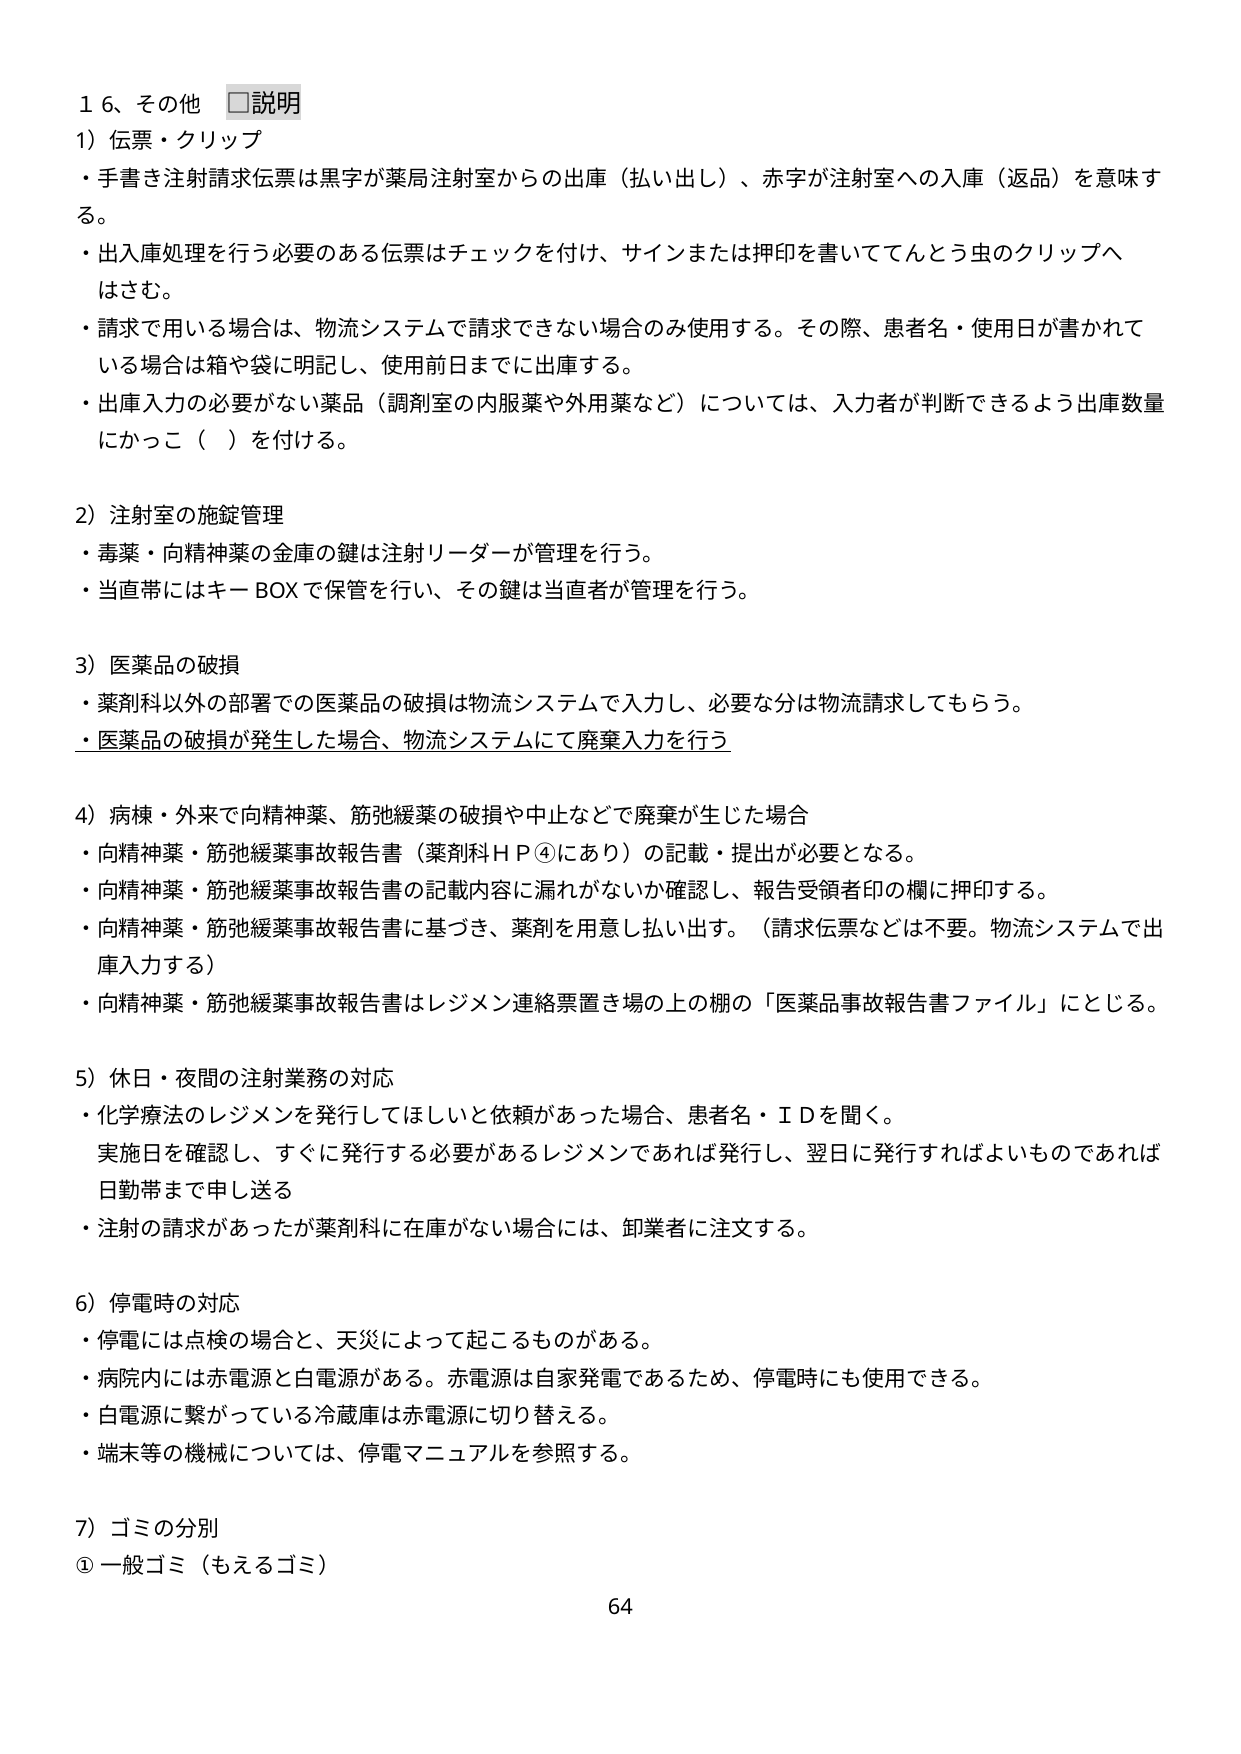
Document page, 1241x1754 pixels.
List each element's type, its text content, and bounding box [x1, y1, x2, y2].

subtitle 4）病棟・外来で向精神薬、筋弛緩薬の破損や中止などで廃棄が生じた場合 [75, 796, 1165, 833]
text ・停電には点検の場合と、天災によって起こるものがある。 [75, 1321, 1165, 1358]
subtitle 2）注射室の施錠管理 [75, 496, 1165, 533]
text ① 一般ゴミ（もえるゴミ） [75, 1546, 1165, 1583]
subtitle 5）休日・夜間の注射業務の対応 [75, 1058, 1165, 1096]
text はさむ。 [97, 271, 1165, 308]
text ・向精神薬・筋弛緩薬事故報告書はレジメン連絡票置き場の上の棚の「医薬品事故報告書ファイル」にとじる。 [75, 983, 1165, 1021]
text ・病院内には赤電源と白電源がある。赤電源は自家発電であるため、停電時にも使用できる。 [75, 1358, 1165, 1396]
text いる場合は箱や袋に明記し、使用前日までに出庫する。 [75, 346, 1165, 383]
text ・端末等の機械については、停電マニュアルを参照する。 [75, 1433, 1165, 1471]
subtitle 7）ゴミの分別 [75, 1508, 1165, 1546]
subtitle 6）停電時の対応 [75, 1283, 1165, 1321]
text ・注射の請求があったが薬剤科に在庫がない場合には、卸業者に注文する。 [75, 1208, 1165, 1246]
text ・出入庫処理を行う必要のある伝票はチェックを付け、サインまたは押印を書いててんとう虫のクリップへ [75, 233, 1165, 271]
text ・向精神薬・筋弛緩薬事故報告書の記載内容に漏れがないか確認し、報告受領者印の欄に押印する。 [75, 871, 1165, 908]
text ・化学療法のレジメンを発行してほしいと依頼があった場合、患者名・ＩＤを聞く。 [75, 1096, 1165, 1133]
text ・白電源に繋がっている冷蔵庫は赤電源に切り替える。 [75, 1396, 1165, 1433]
text ・請求で用いる場合は、物流システムで請求できない場合のみ使用する。その際、患者名・使用日が書かれて [75, 308, 1165, 346]
text 実施日を確認し、すぐに発行する必要があるレジメンであれば発行し、翌日に発行すればよいものであれば日勤帯まで申し送る [97, 1133, 1165, 1208]
text ・手書き注射請求伝票は黒字が薬局注射室からの出庫（払い出し）、赤字が注射室への入庫（返品）を意味する。 [75, 158, 1165, 233]
text ・向精神薬・筋弛緩薬事故報告書に基づき、薬剤を用意し払い出す。（請求伝票などは不要。物流システムで出庫入力する） [75, 908, 1165, 983]
subtitle １6、その他 □説明 [75, 83, 1165, 121]
text ・医薬品の破損が発生した場合、物流システムにて廃棄入力を行う [75, 721, 1165, 758]
text ・出庫入力の必要がない薬品（調剤室の内服薬や外用薬など）については、入力者が判断できるよう出庫数量にかっこ（ ）を付ける。 [75, 383, 1165, 458]
text ・当直帯にはキーBOXで保管を行い、その鍵は当直者が管理を行う。 [75, 571, 1165, 608]
text ・向精神薬・筋弛緩薬事故報告書（薬剤科ＨＰ④にあり）の記載・提出が必要となる。 [75, 833, 1165, 871]
subtitle 3）医薬品の破損 [75, 646, 1165, 683]
subtitle 1）伝票・クリップ [75, 121, 1165, 158]
text ・薬剤科以外の部署での医薬品の破損は物流システムで入力し、必要な分は物流請求してもらう。 [75, 683, 1165, 721]
text ・毒薬・向精神薬の金庫の鍵は注射リーダーが管理を行う。 [75, 533, 1165, 571]
